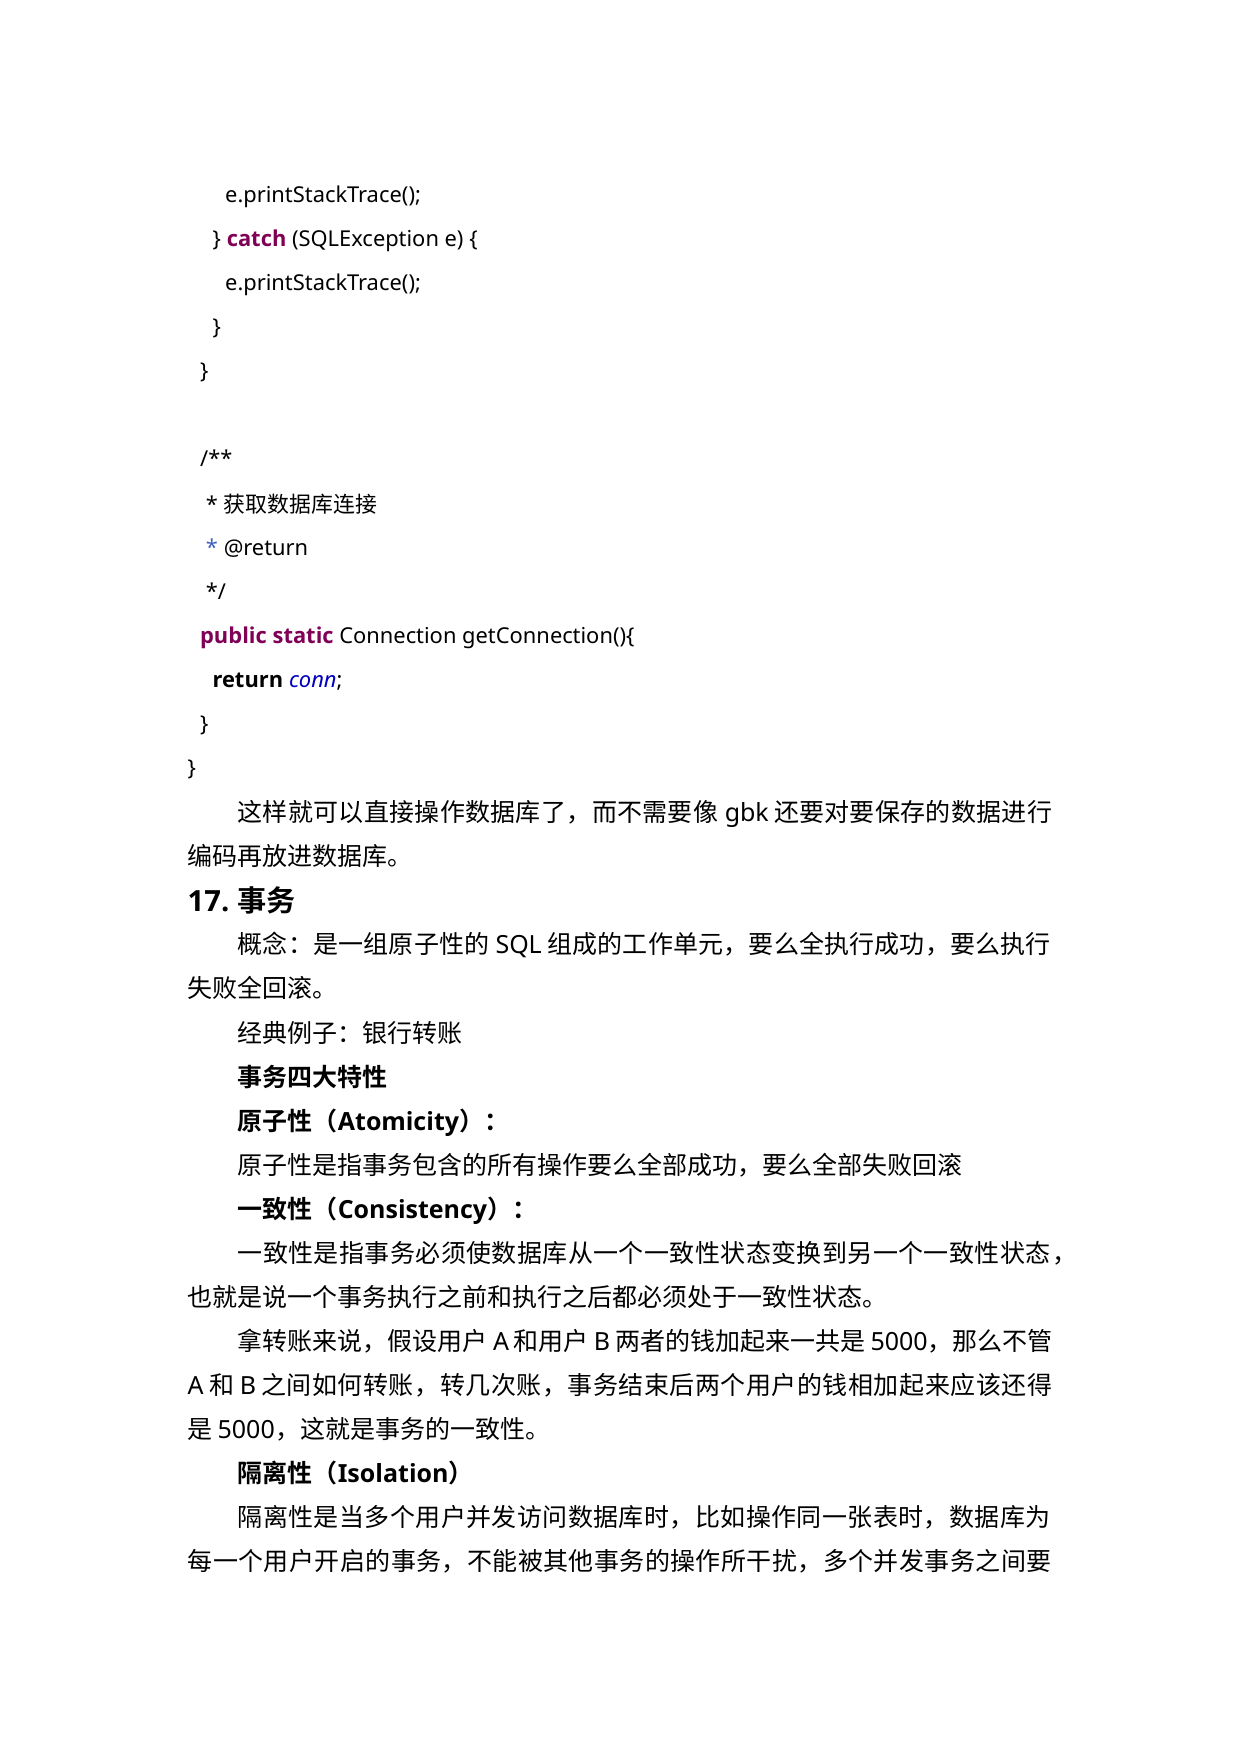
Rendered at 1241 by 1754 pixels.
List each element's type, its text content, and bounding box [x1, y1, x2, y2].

text 隔离性（Isolation） [187, 1450, 1053, 1494]
text return conn; [187, 657, 1053, 701]
text } [187, 348, 1053, 392]
text * 获取数据库连接 [187, 480, 1053, 524]
text e.printStackTrace(); [187, 172, 1053, 216]
text 这样就可以直接操作数据库了，而不需要像gbk还要对要保存的数据进行编码再放进数据库。 [187, 789, 1053, 877]
text } [187, 304, 1053, 348]
text } catch (SQLException e) { [187, 216, 1053, 260]
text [187, 1494, 1053, 1582]
text e.printStackTrace(); [187, 260, 1053, 304]
text 一致性是指事务必须使数据库从一个一致性状态变换到另一个一致性状态，也就是说一个事务执行之前和执行之后都必须处于一致性状态。 [187, 1229, 1053, 1318]
text 概念：是一组原子性的SQL组成的工作单元，要么全执行成功，要么执行失败全回滚。 [187, 921, 1053, 1009]
text 原子性（Atomicity）： [187, 1097, 1053, 1141]
text */ [187, 568, 1053, 613]
text * @return [187, 524, 1053, 568]
text 经典例子：银行转账 [187, 1009, 1053, 1053]
text 原子性是指事务包含的所有操作要么全部成功，要么全部失败回滚 [187, 1141, 1053, 1185]
list 事务 [187, 877, 1053, 921]
text 一致性（Consistency）： [187, 1185, 1053, 1229]
text } [187, 701, 1053, 745]
text } [187, 745, 1053, 789]
text public static Connection getConnection(){ [187, 613, 1053, 657]
text 拿转账来说，假设用户A和用户B两者的钱加起来一共是5000，那么不管A和B之间如何转账，转几次账，事务结束后两个用户的钱相加起来应该还得是5000，这就是事务的一致性。 [187, 1318, 1053, 1450]
text /** [187, 436, 1053, 480]
text 事务四大特性 [187, 1053, 1053, 1097]
